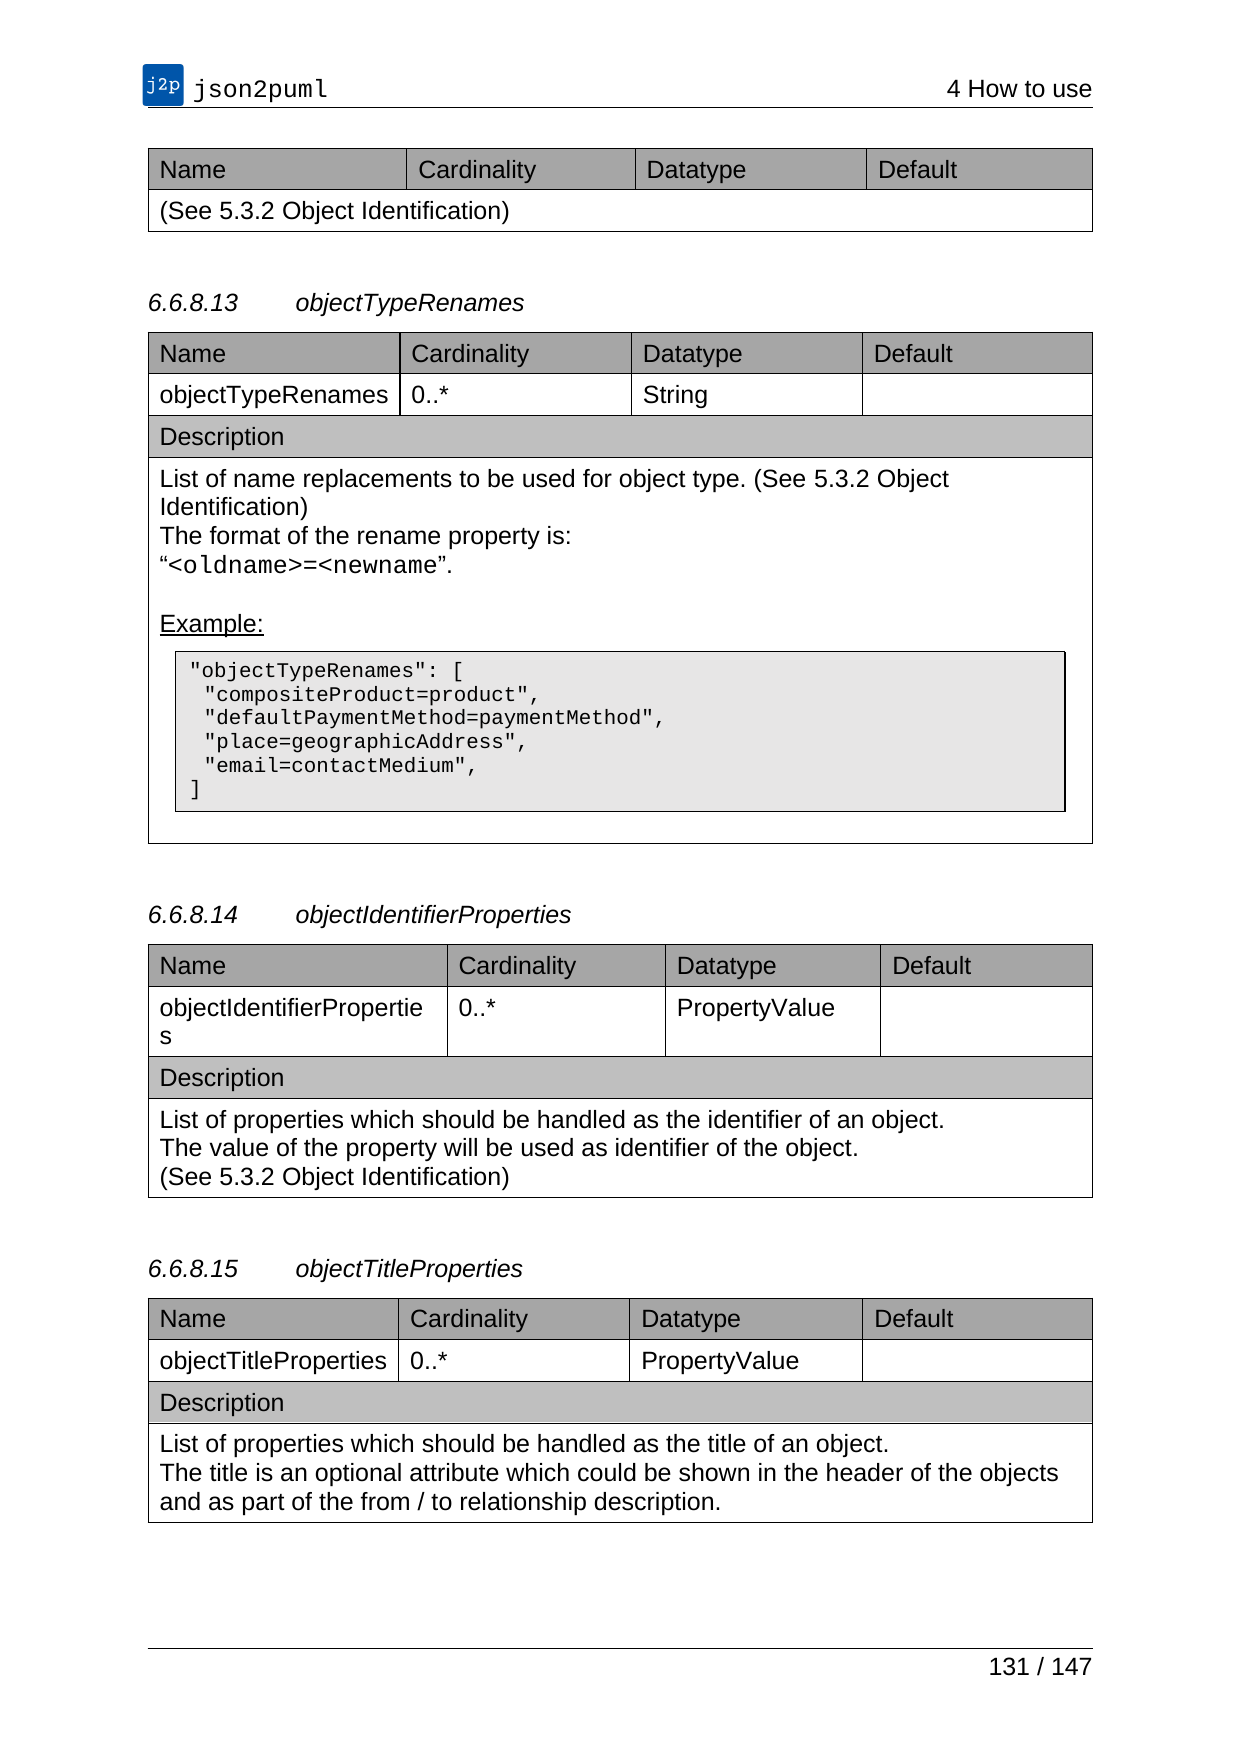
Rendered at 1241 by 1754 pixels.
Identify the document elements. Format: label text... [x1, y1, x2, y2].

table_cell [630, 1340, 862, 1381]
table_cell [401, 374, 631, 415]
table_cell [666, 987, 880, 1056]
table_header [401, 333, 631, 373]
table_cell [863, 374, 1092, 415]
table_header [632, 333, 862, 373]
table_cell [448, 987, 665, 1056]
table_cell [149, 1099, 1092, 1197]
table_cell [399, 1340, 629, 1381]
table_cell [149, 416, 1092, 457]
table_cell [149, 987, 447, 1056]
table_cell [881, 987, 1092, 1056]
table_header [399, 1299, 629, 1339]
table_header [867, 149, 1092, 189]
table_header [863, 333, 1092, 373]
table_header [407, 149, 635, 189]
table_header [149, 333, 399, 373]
picture [142, 64, 184, 106]
subtitle objectTypeRenames [148, 288, 1093, 317]
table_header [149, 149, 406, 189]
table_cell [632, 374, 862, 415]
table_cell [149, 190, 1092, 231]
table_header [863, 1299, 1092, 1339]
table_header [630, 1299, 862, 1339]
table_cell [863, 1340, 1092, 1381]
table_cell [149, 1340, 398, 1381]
subtitle objectTitleProperties [148, 1254, 1093, 1283]
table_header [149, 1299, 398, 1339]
subtitle objectIdentifierProperties [148, 900, 1093, 929]
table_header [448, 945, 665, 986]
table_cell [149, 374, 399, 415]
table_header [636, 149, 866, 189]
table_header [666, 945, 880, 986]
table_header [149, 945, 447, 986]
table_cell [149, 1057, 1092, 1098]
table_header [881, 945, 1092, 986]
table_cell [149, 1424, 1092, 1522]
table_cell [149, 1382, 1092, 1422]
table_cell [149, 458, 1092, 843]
